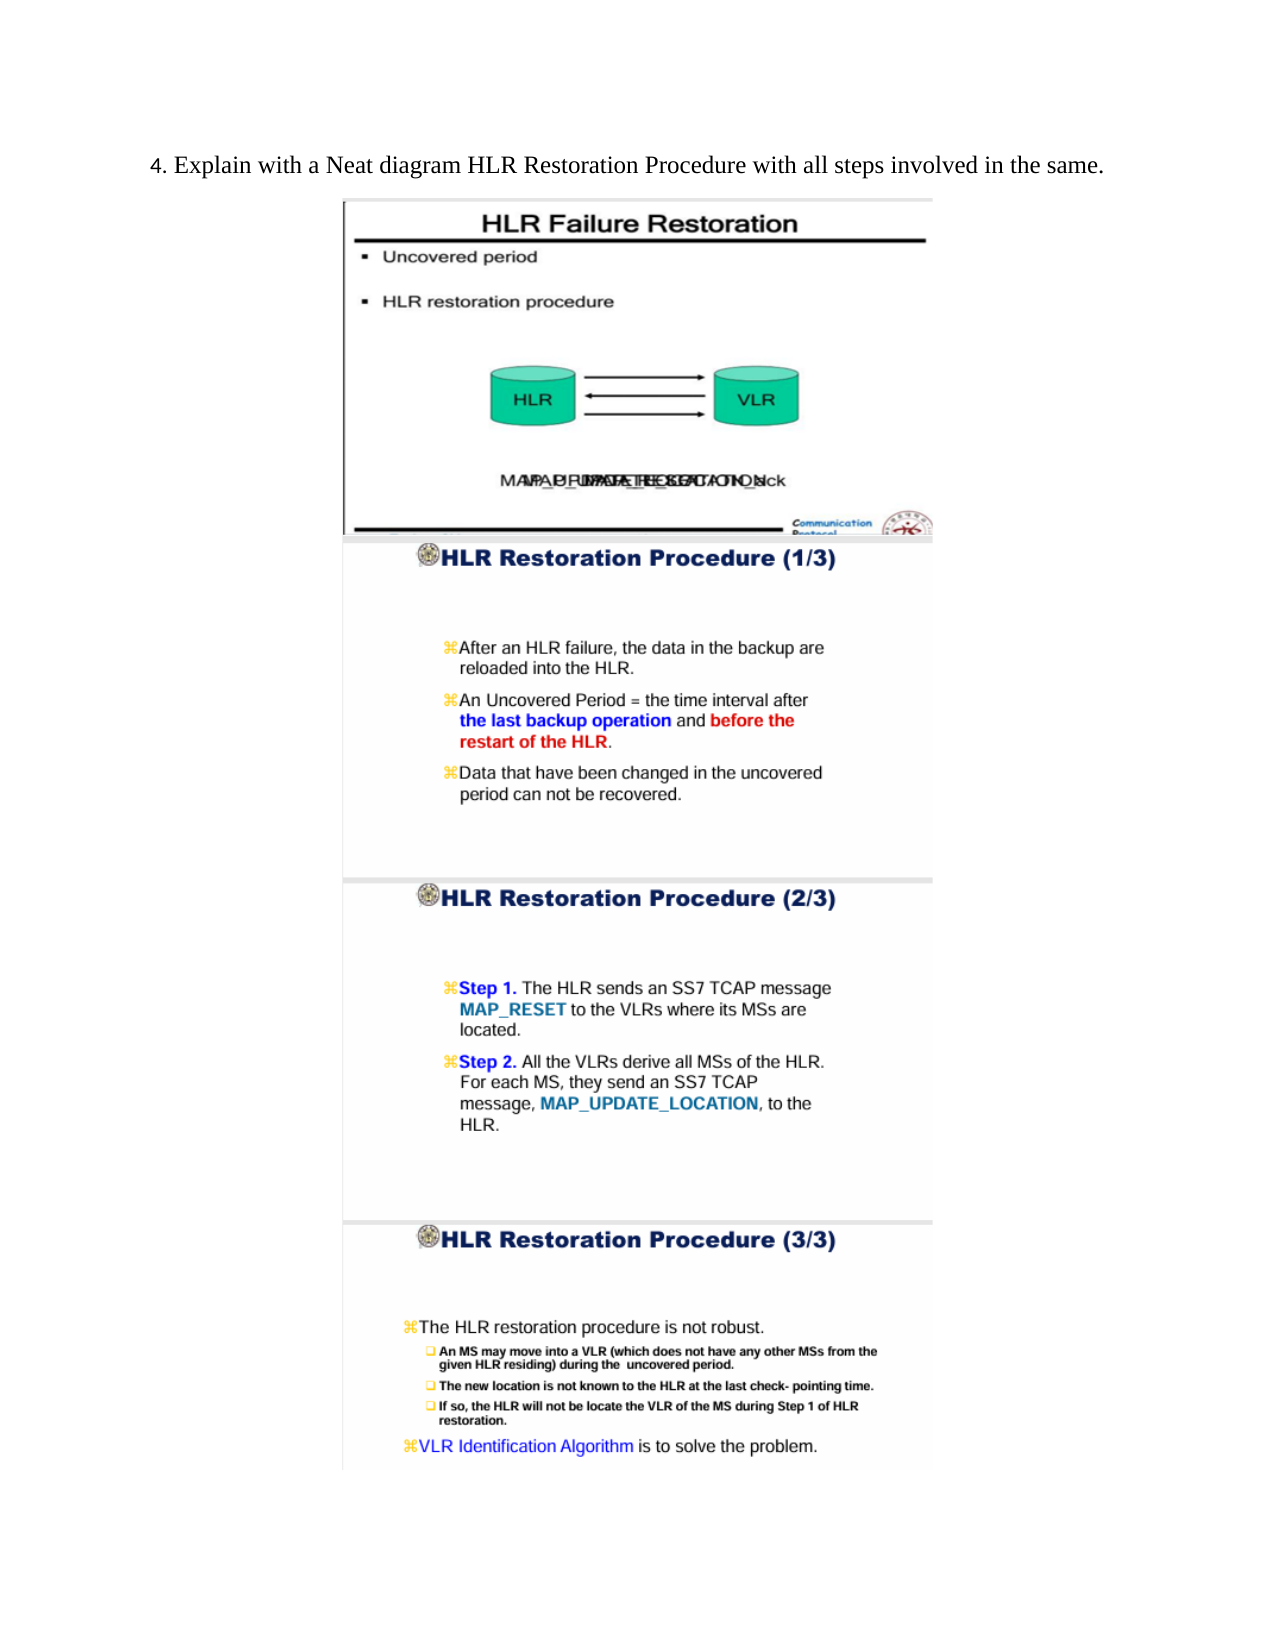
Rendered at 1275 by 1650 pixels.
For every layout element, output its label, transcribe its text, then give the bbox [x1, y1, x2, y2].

picture [342, 198, 933, 1470]
text 4. Explain with a Neat diagram HLR Restoration Procedure with all steps involved in the same. [150, 150, 1125, 179]
